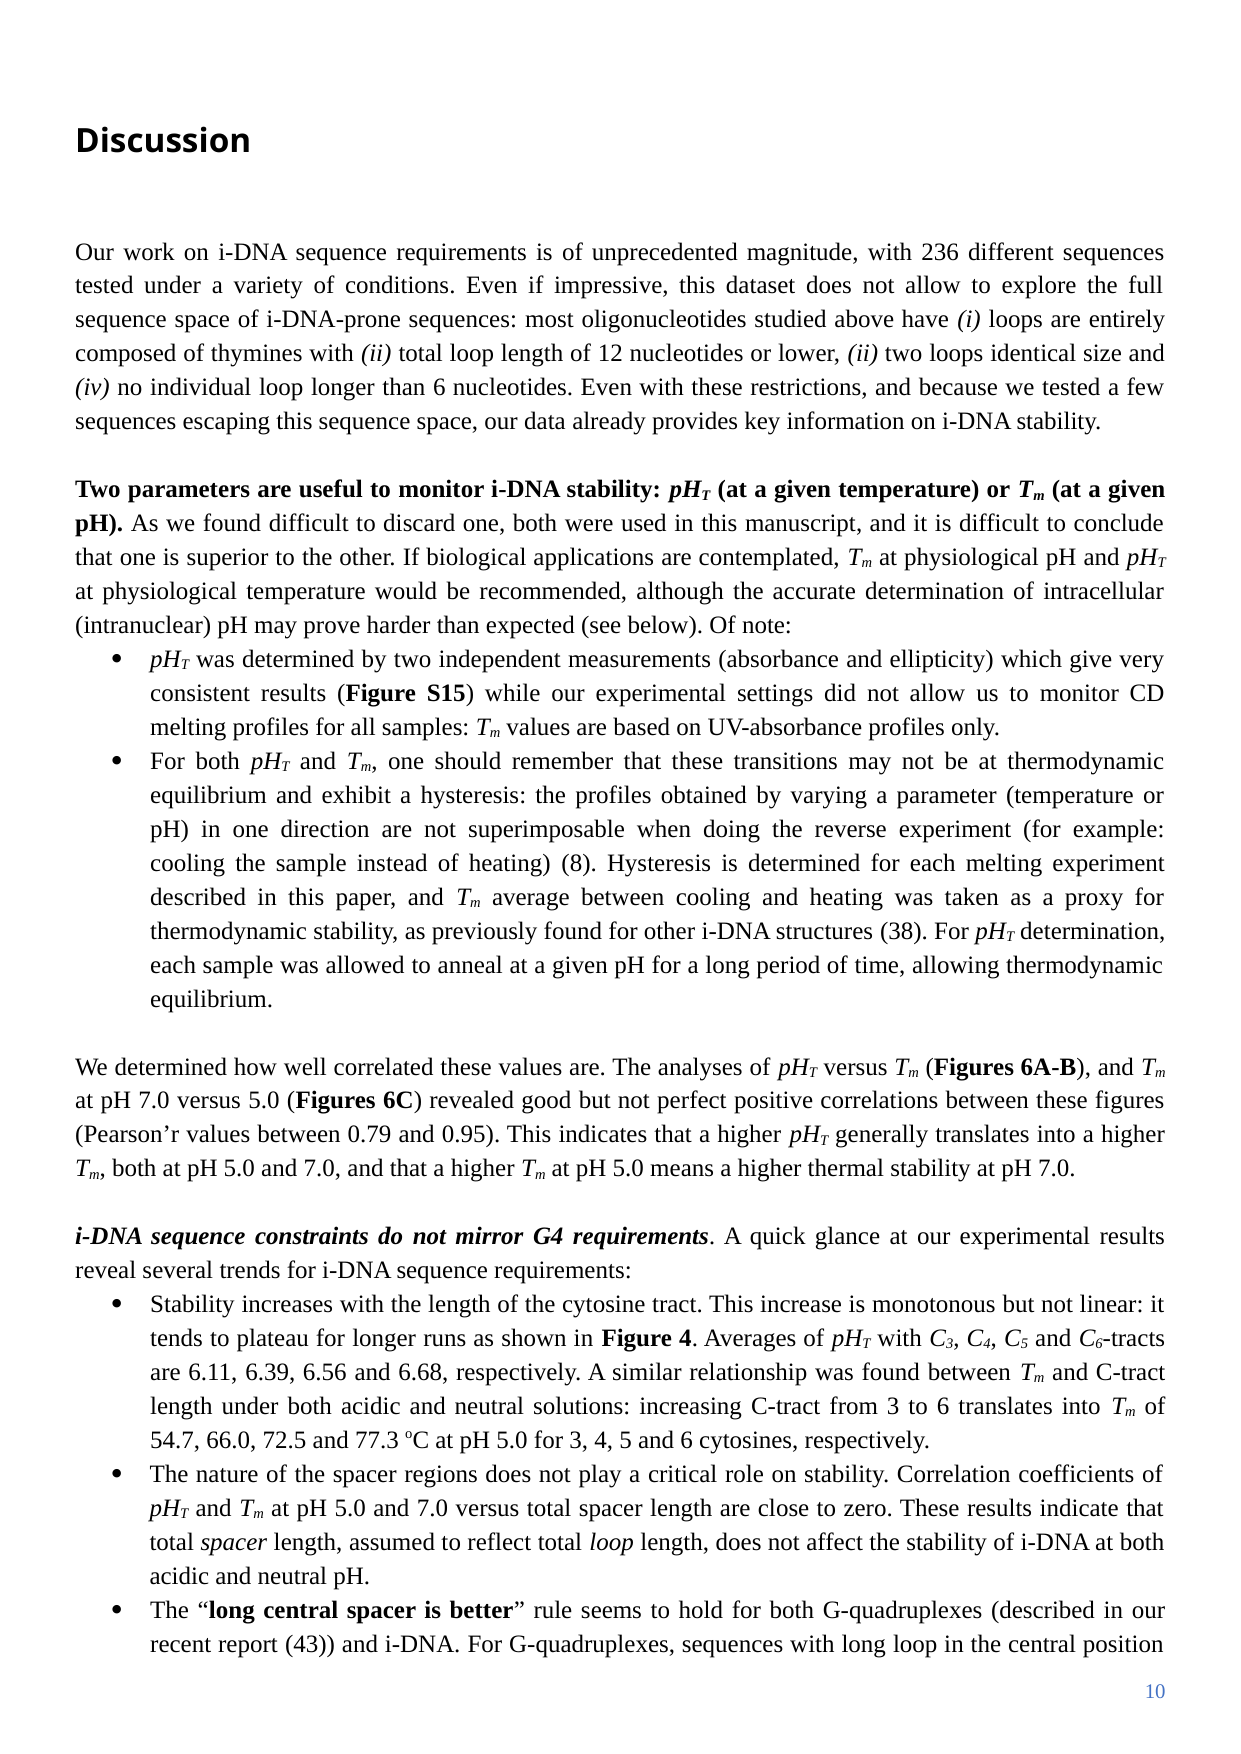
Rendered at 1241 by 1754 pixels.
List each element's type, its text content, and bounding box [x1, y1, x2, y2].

list Stability increases with the length of the cytosine tract. This increase is monotonous but not linear: it tends to plateau for longer runs as shown in Figure 4. Averages of pHT with C3, C4, C5 and C6-tracts are 6.11, 6.39, 6.56 and 6.68, respectively. A similar relationship was found between Tm and C-tract length under both acidic and neutral solutions: increasing C-tract from 3 to 6 translates into Tm of 54.7, 66.0, 72.5 and 77.3 oC at pH 5.0 for 3, 4, 5 and 6 cytosines, respectively. [112, 1287, 1165, 1457]
list pHT was determined by two independent measurements (absorbance and ellipticity) which give very consistent results (Figure S15) while our experimental settings did not allow us to monitor CD melting profiles for all samples: Tm values are based on UV-absorbance profiles only. [112, 642, 1165, 743]
list For both pHT and Tm, one should remember that these transitions may not be at thermodynamic equilibrium and exhibit a hysteresis: the profiles obtained by varying a parameter (temperature or pH) in one direction are not superimposable when doing the reverse experiment (for example: cooling the sample instead of heating) (8). Hysteresis is determined for each melting experiment described in this paper, and Tm average between cooling and heating was taken as a proxy for thermodynamic stability, as previously found for other i-DNA structures (38). For pHT determination, each sample was allowed to anneal at a given pH for a long period of time, allowing thermodynamic equilibrium. [112, 743, 1165, 1015]
text Our work on i-DNA sequence requirements is of unprecedented magnitude, with 236 different sequences tested under a variety of conditions. Even if impressive, this dataset does not allow to explore the full sequence space of i-DNA-prone sequences: most oligonucleotides studied above have (i) loops are entirely composed of thymines with (ii) total loop length of 12 nucleotides or lower, (ii) two loops identical size and (iv) no individual loop longer than 6 nucleotides. Even with these restrictions, and because we tested a few sequences escaping this sequence space, our data already provides key information on i-DNA stability. [75, 234, 1165, 438]
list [112, 1592, 1165, 1660]
text We determined how well correlated these values are. The analyses of pHT versus Tm (Figures 6A-B), and Tm at pH 7.0 versus 5.0 (Figures 6C) revealed good but not perfect positive correlations between these figures (Pearson’r values between 0.79 and 0.95). This indicates that a higher pHT generally translates into a higher Tm, both at pH 5.0 and 7.0, and that a higher Tm at pH 5.0 means a higher thermal stability at pH 7.0. [75, 1049, 1165, 1185]
subtitle Discussion [75, 106, 1165, 174]
list The nature of the spacer regions does not play a critical role on stability. Correlation coefficients of pHT and Tm at pH 5.0 and 7.0 versus total spacer length are close to zero. These results indicate that total spacer length, assumed to reflect total loop length, does not affect the stability of i-DNA at both acidic and neutral pH. [112, 1457, 1165, 1592]
text i-DNA sequence constraints do not mirror G4 requirements. A quick glance at our experimental results reveal several trends for i-DNA sequence requirements: [75, 1219, 1165, 1287]
text Two parameters are useful to monitor i-DNA stability: pHT (at a given temperature) or Tm (at a given pH). As we found difficult to discard one, both were used in this manuscript, and it is difficult to conclude that one is superior to the other. If biological applications are contemplated, Tm at physiological pH and pHT at physiological temperature would be recommended, although the accurate determination of intracellular (intranuclear) pH may prove harder than expected (see below). Of note: [75, 472, 1165, 642]
